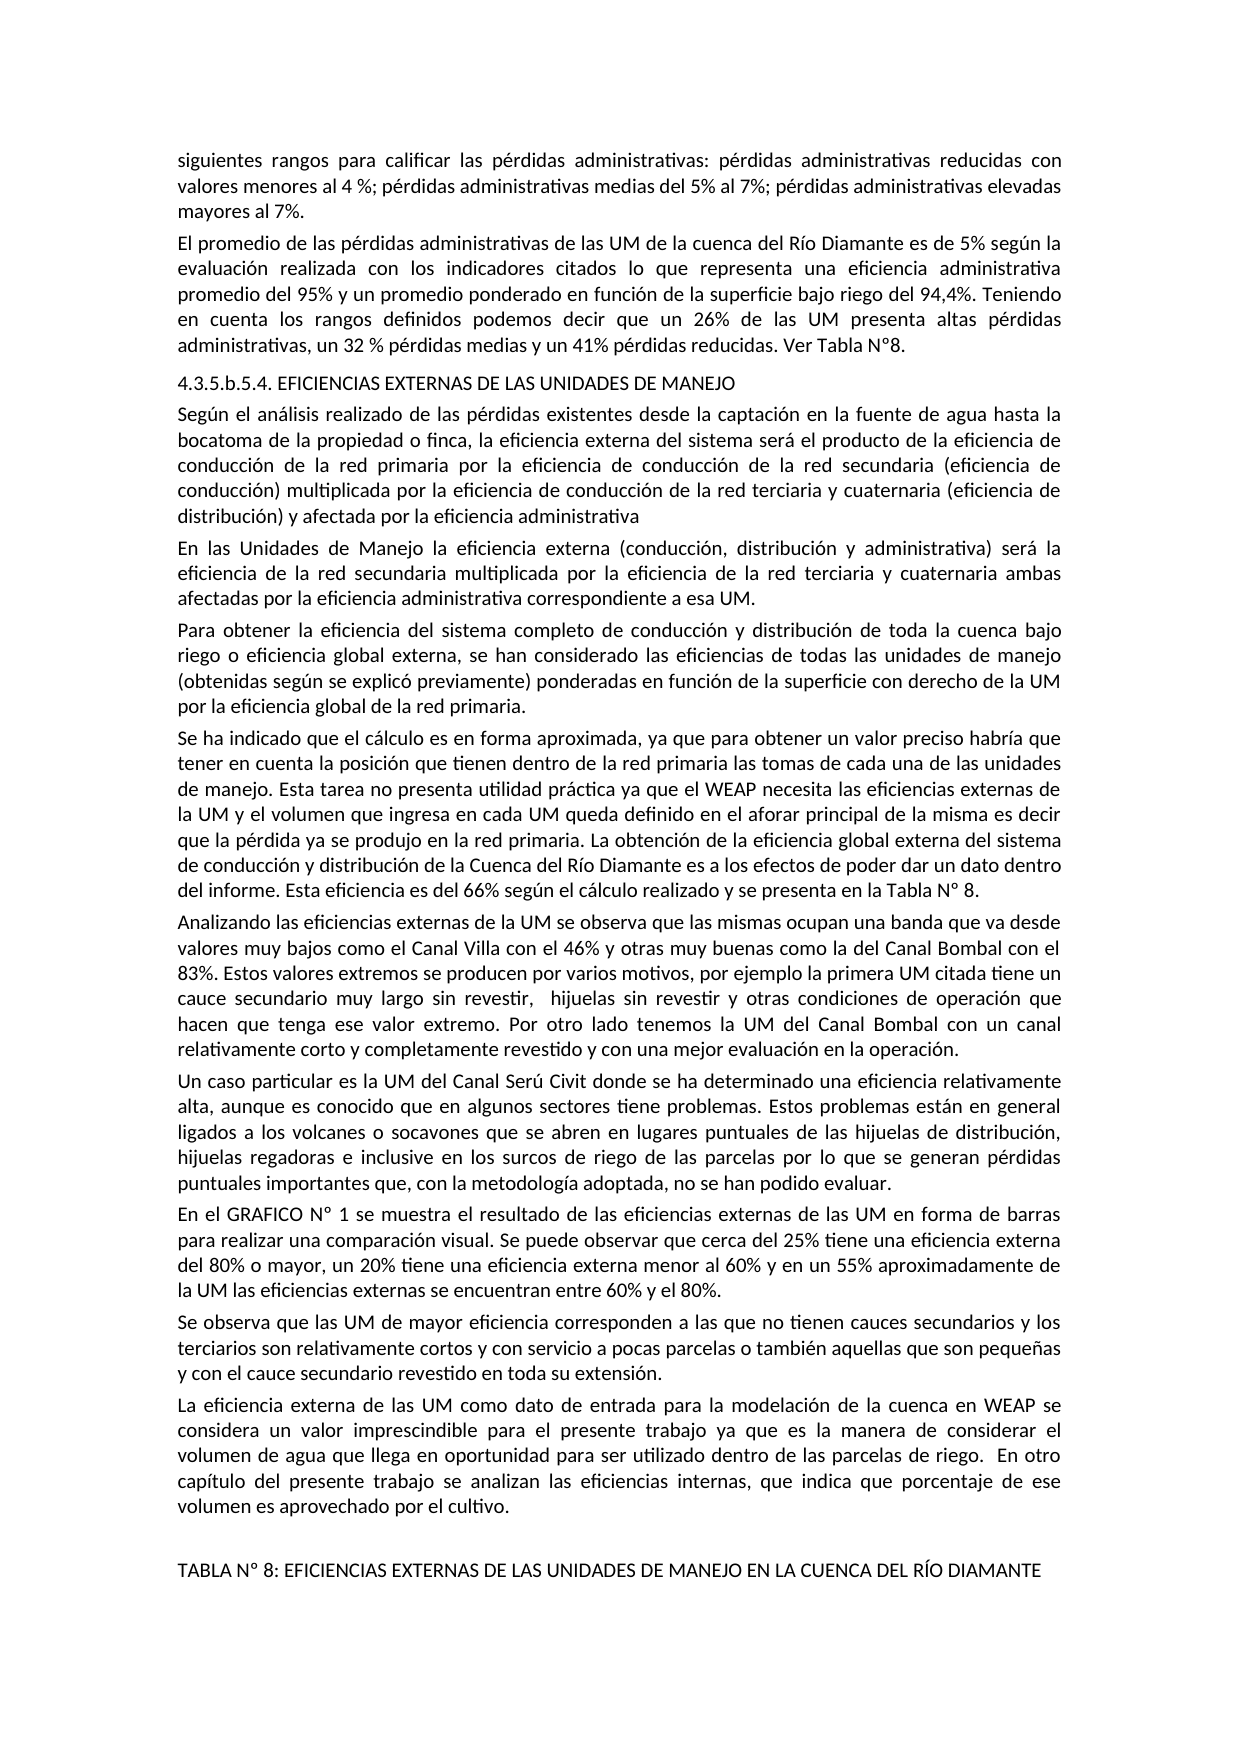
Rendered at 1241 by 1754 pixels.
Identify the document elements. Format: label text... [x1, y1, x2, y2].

text En el GRAFICO Nº 1 se muestra el resultado de las eficiencias externas de las UM en forma de barras para realizar una comparación visual. Se puede observar que cerca del 25% tiene una eficiencia externa del 80% o mayor, un 20% tiene una eficiencia externa menor al 60% y en un 55% aproximadamente de la UM las eficiencias externas se encuentran entre 60% y el 80%. [177, 1201, 1063, 1303]
text 4.3.5.b.5.4. EFICIENCIAS EXTERNAS DE LAS UNIDADES DE MANEJO [177, 370, 1063, 395]
text Se ha indicado que el cálculo es en forma aproximada, ya que para obtener un valor preciso habría que tener en cuenta la posición que tienen dentro de la red primaria las tomas de cada una de las unidades de manejo. Esta tarea no presenta utilidad práctica ya que el WEAP necesita las eficiencias externas de la UM y el volumen que ingresa en cada UM queda definido en el aforar principal de la misma es decir que la pérdida ya se produjo en la red primaria. La obtención de la eficiencia global externa del sistema de conducción y distribución de la Cuenca del Río Diamante es a los efectos de poder dar un dato dentro del informe. Esta eficiencia es del 66% según el cálculo realizado y se presenta en la Tabla Nº 8. [177, 725, 1063, 903]
text Un caso particular es la UM del Canal Serú Civit donde se ha determinado una eficiencia relativamente alta, aunque es conocido que en algunos sectores tiene problemas. Estos problemas están en general ligados a los volcanes o socavones que se abren en lugares puntuales de las hijuelas de distribución, hijuelas regadoras e inclusive en los surcos de riego de las parcelas por lo que se generan pérdidas puntuales importantes que, con la metodología adoptada, no se han podido evaluar. [177, 1068, 1063, 1195]
text Analizando las eficiencias externas de la UM se observa que las mismas ocupan una banda que va desde valores muy bajos como el Canal Villa con el 46% y otras muy buenas como la del Canal Bombal con el 83%. Estos valores extremos se producen por varios motivos, por ejemplo la primera UM citada tiene un cauce secundario muy largo sin revestir, hijuelas sin revestir y otras condiciones de operación que hacen que tenga ese valor extremo. Por otro lado tenemos la UM del Canal Bombal con un canal relativamente corto y completamente revestido y con una mejor evaluación en la operación. [177, 909, 1063, 1062]
text Según el análisis realizado de las pérdidas existentes desde la captación en la fuente de agua hasta la bocatoma de la propiedad o finca, la eficiencia externa del sistema será el producto de la eficiencia de conducción de la red primaria por la eficiencia de conducción de la red secundaria (eficiencia de conducción) multiplicada por la eficiencia de conducción de la red terciaria y cuaternaria (eficiencia de distribución) y afectada por la eficiencia administrativa [177, 401, 1063, 528]
text En las Unidades de Manejo la eficiencia externa (conducción, distribución y administrativa) será la eficiencia de la red secundaria multiplicada por la eficiencia de la red terciaria y cuaternaria ambas afectadas por la eficiencia administrativa correspondiente a esa UM. [177, 535, 1063, 611]
text Se observa que las UM de mayor eficiencia corresponden a las que no tienen cauces secundarios y los terciarios son relativamente cortos y con servicio a pocas parcelas o también aquellas que son pequeñas y con el cauce secundario revestido en toda su extensión. [177, 1309, 1063, 1386]
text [177, 148, 1063, 224]
text Para obtener la eficiencia del sistema completo de conducción y distribución de toda la cuenca bajo riego o eficiencia global externa, se han considerado las eficiencias de todas las unidades de manejo (obtenidas según se explicó previamente) ponderadas en función de la superficie con derecho de la UM por la eficiencia global de la red primaria. [177, 617, 1063, 719]
text TABLA Nº 8: EFICIENCIAS EXTERNAS DE LAS UNIDADES DE MANEJO EN LA CUENCA DEL RÍO DIAMANTE [177, 1557, 1063, 1582]
text La eficiencia externa de las UM como dato de entrada para la modelación de la cuenca en WEAP se considera un valor imprescindible para el presente trabajo ya que es la manera de considerar el volumen de agua que llega en oportunidad para ser utilizado dentro de las parcelas de riego. En otro capítulo del presente trabajo se analizan las eficiencias internas, que indica que porcentaje de ese volumen es aprovechado por el cultivo. [177, 1392, 1063, 1519]
text El promedio de las pérdidas administrativas de las UM de la cuenca del Río Diamante es de 5% según la evaluación realizada con los indicadores citados lo que representa una eficiencia administrativa promedio del 95% y un promedio ponderado en función de la superficie bajo riego del 94,4%. Teniendo en cuenta los rangos definidos podemos decir que un 26% de las UM presenta altas pérdidas administrativas, un 32 % pérdidas medias y un 41% pérdidas reducidas. Ver Tabla Nº8. [177, 230, 1063, 357]
